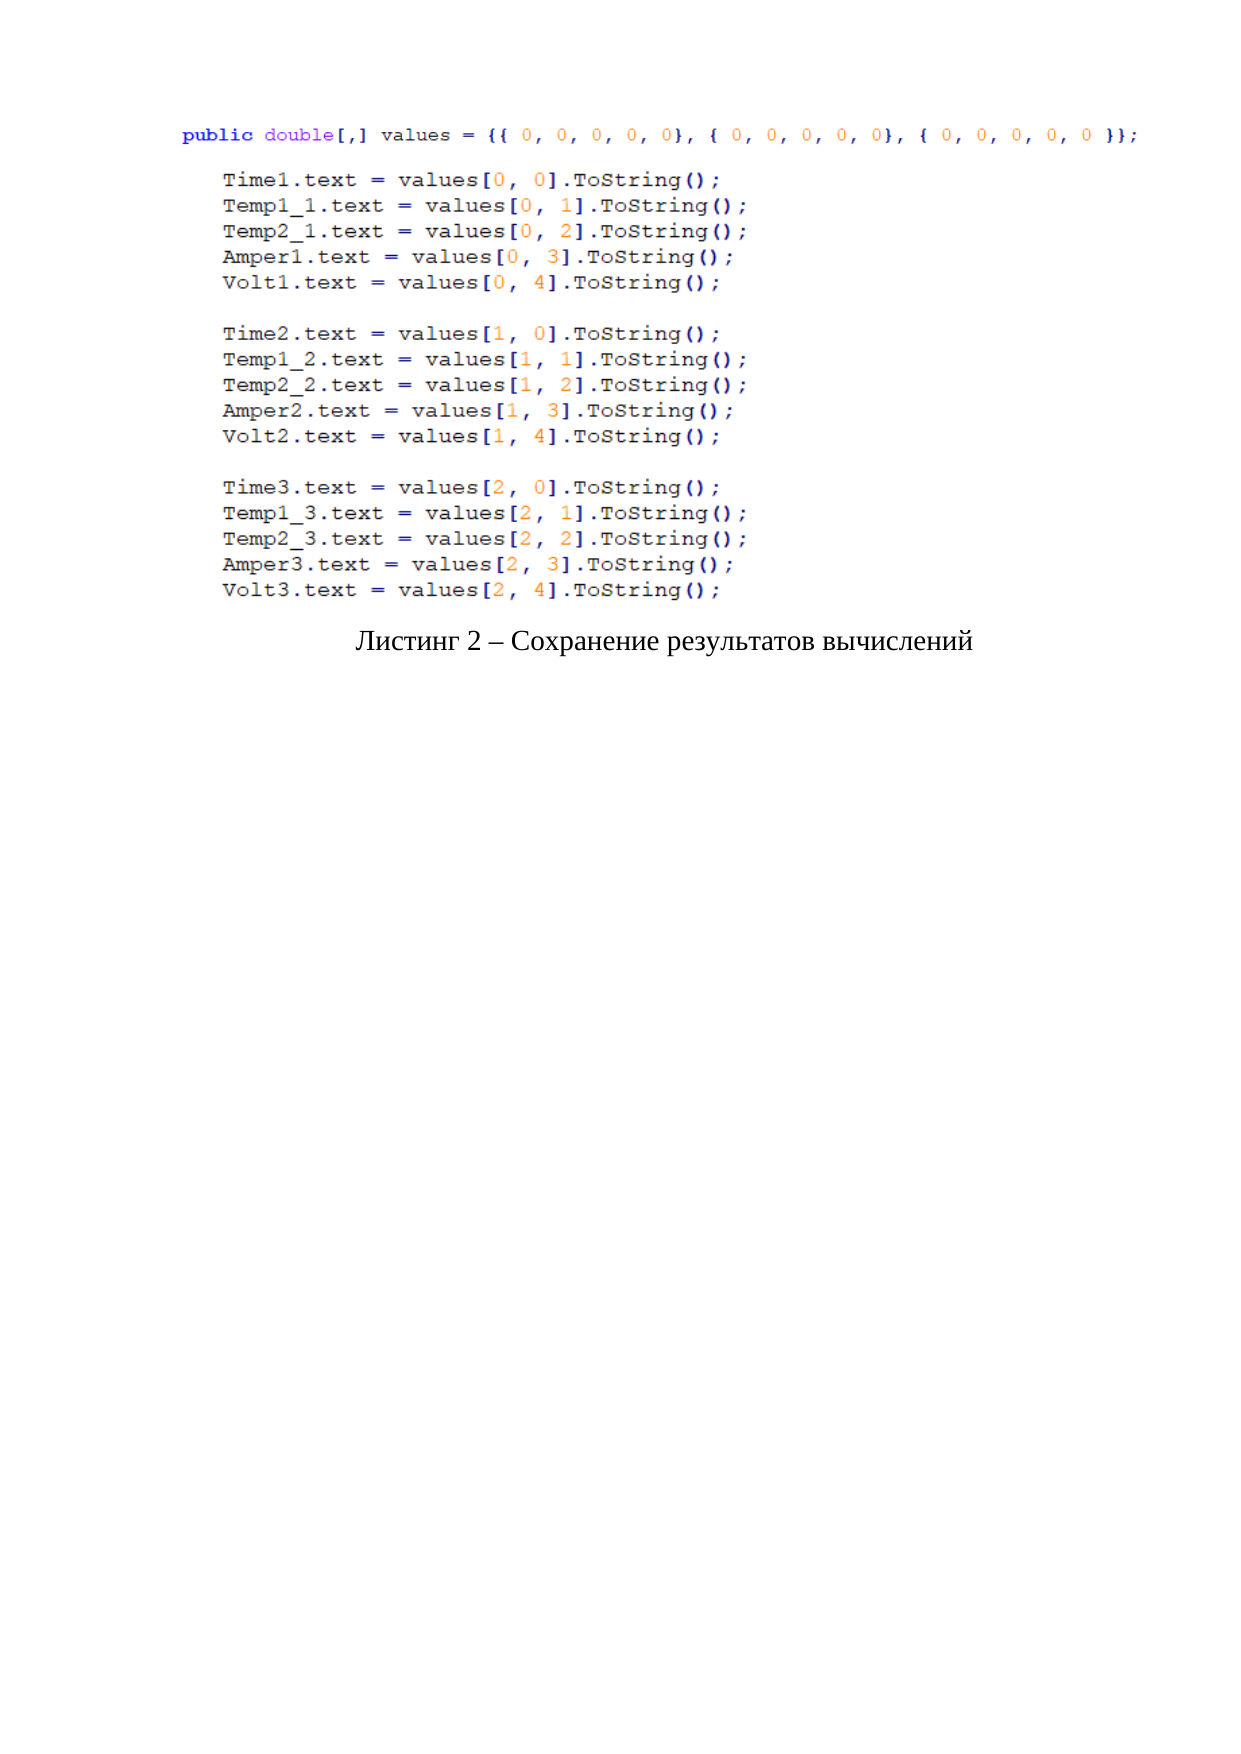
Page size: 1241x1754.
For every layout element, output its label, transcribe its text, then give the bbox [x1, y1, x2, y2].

picture [177, 166, 842, 607]
text Листинг 2 – Сохранение результатов вычислений [177, 623, 1152, 657]
picture [177, 118, 1152, 150]
